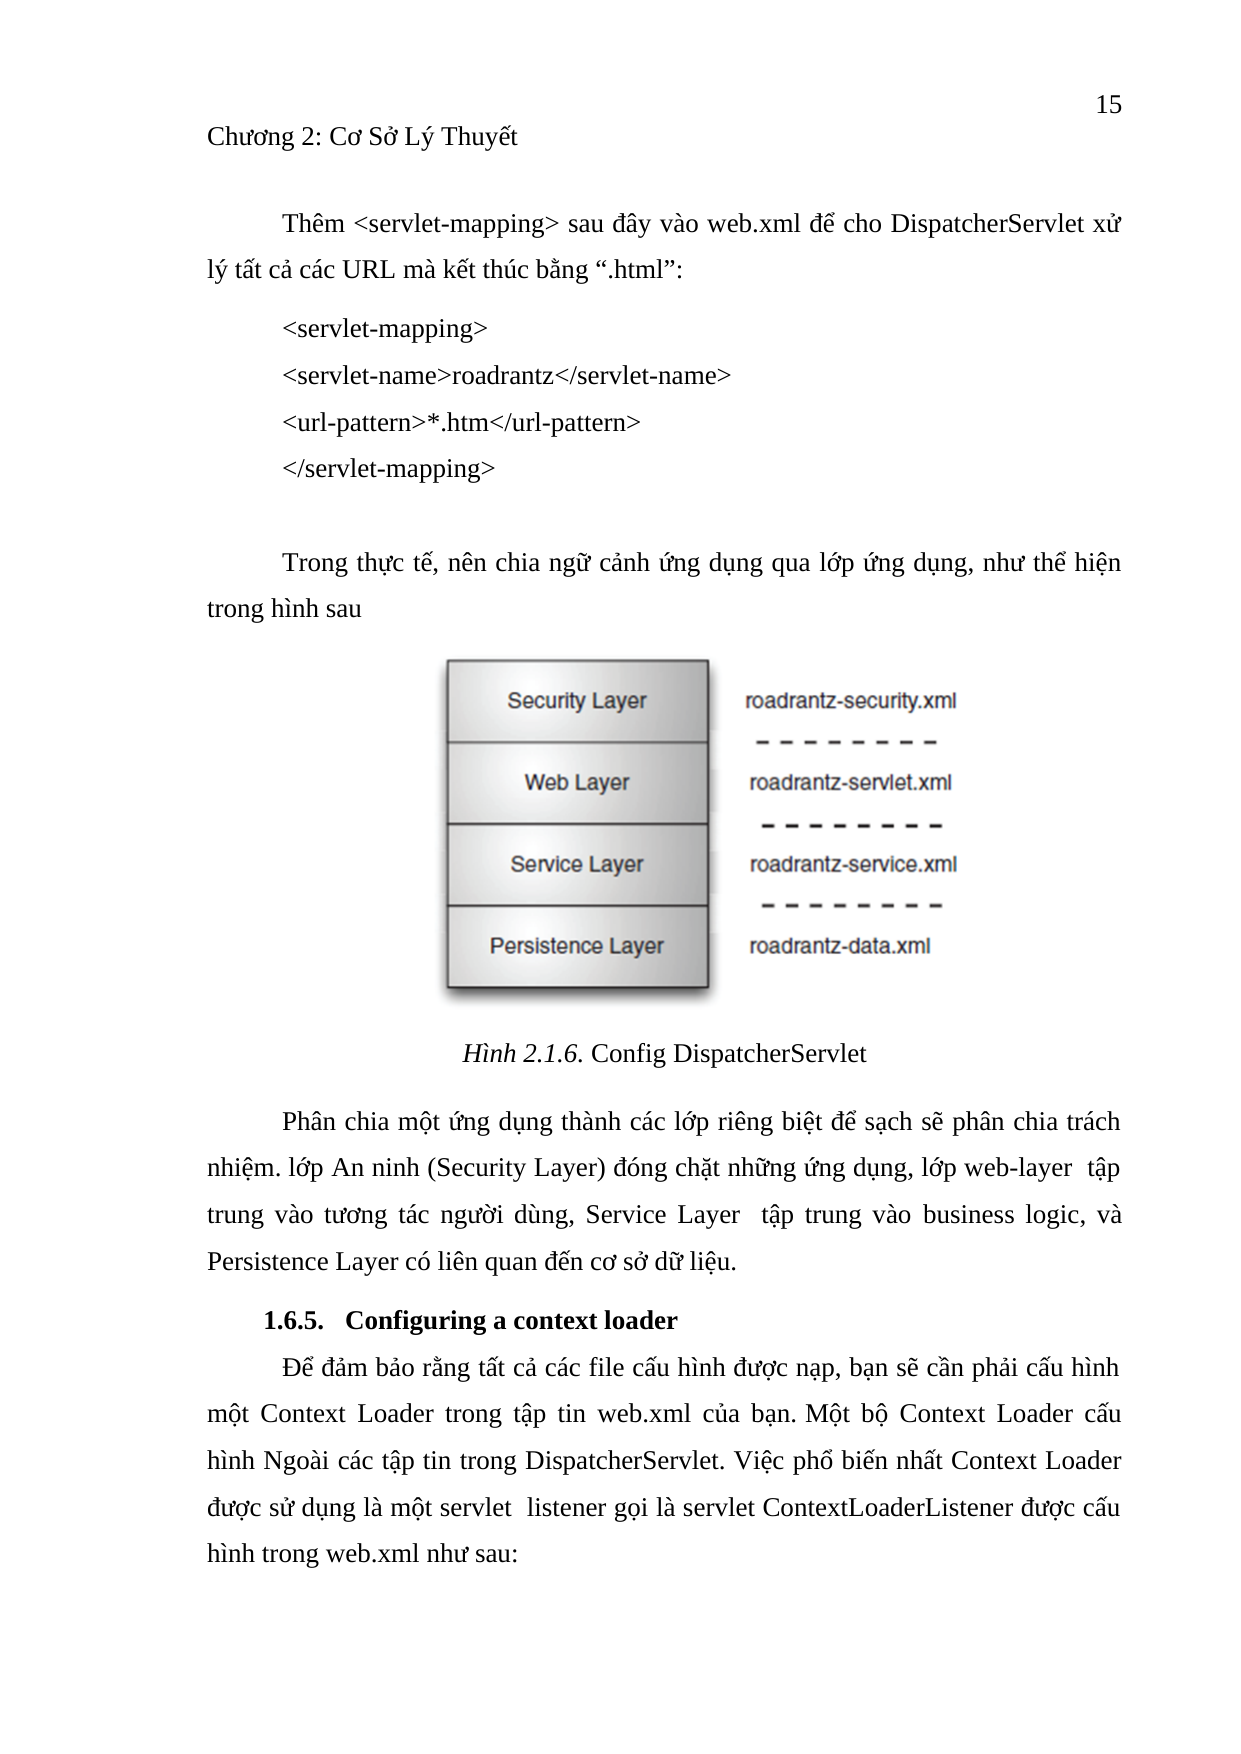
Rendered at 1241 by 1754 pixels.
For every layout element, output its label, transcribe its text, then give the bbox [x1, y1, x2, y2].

list Trong thực tế, nên chia ngữ cảnh ứng dụng qua lớp ứng dụng, như thể hiện trong hình sau [207, 546, 1122, 624]
text Để đảm bảo rằng tất cả các file cấu hình được nạp, bạn sẽ cần phải cấu hình một Context Loader trong tập tin web.xml của bạn. Một bộ Context Loader cấu hình Ngoài các tập tin trong DispatcherServlet. Việc phổ biến nhất Context Loader được sử dụng là một servlet listener gọi là servlet ContextLoaderListener được cấu hình trong web.xml như sau: [207, 1351, 1122, 1568]
text Thêm <servlet-mapping> sau đây vào web.xml để cho DispatcherServlet xử lý tất cả các URL mà kết thúc bằng “.html”: [207, 207, 1122, 284]
text <url-pattern>*.htm</url-pattern> [282, 406, 1122, 437]
text <servlet-mapping> [282, 313, 1122, 344]
list Phân chia một ứng dụng thành các lớp riêng biệt để sạch sẽ phân chia trách nhiệm. lớp An ninh (Security Layer) đóng chặt những ứng dụng, lớp web-layer tập trung vào tương tác người dùng, Service Layer tập trung vào business logic, và Persistence Layer có liên quan đến cơ sở dữ liệu. [207, 1105, 1122, 1276]
text </servlet-mapping> [207, 453, 1122, 484]
list Configuring a context loader [263, 1304, 1111, 1335]
picture [424, 639, 980, 1010]
text <servlet-name>roadrantz</servlet-name> [282, 359, 1122, 390]
